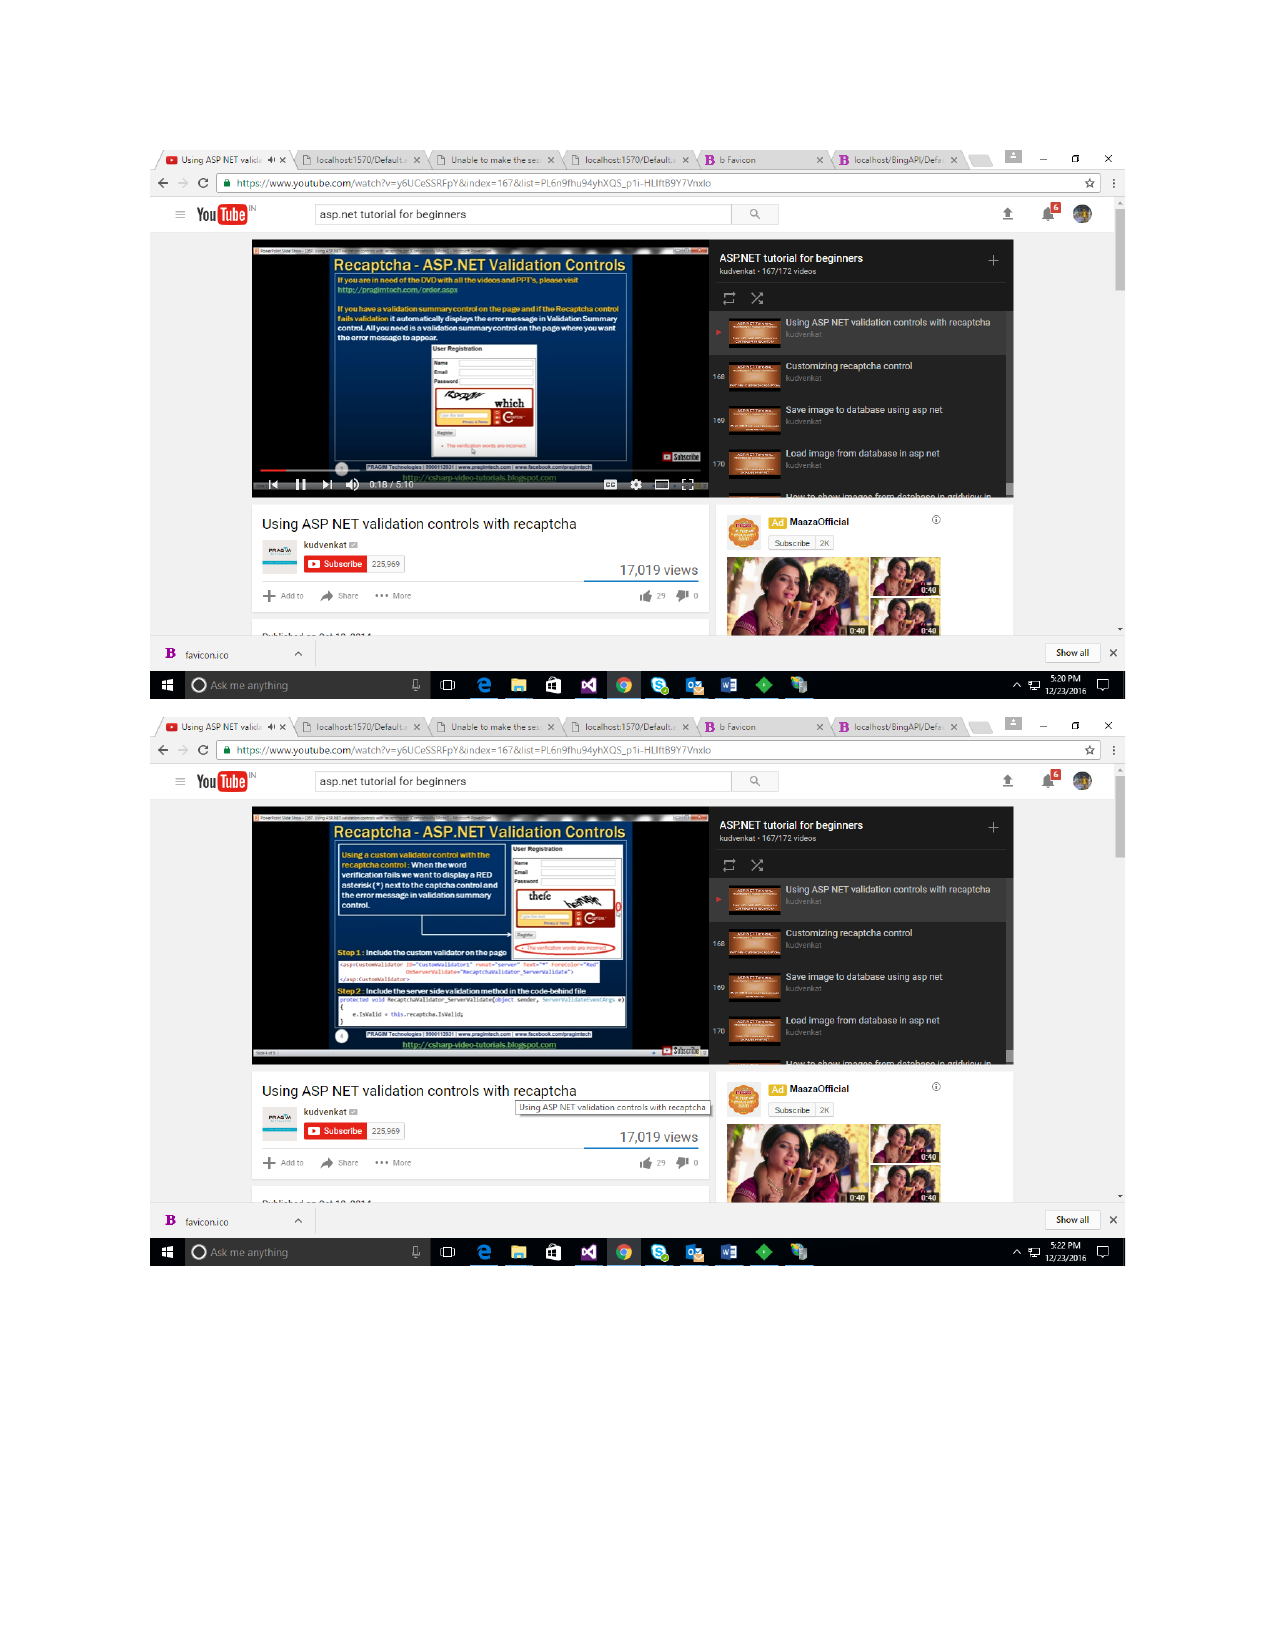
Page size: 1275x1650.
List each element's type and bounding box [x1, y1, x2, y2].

picture [150, 717, 1125, 1266]
picture [150, 150, 1125, 699]
